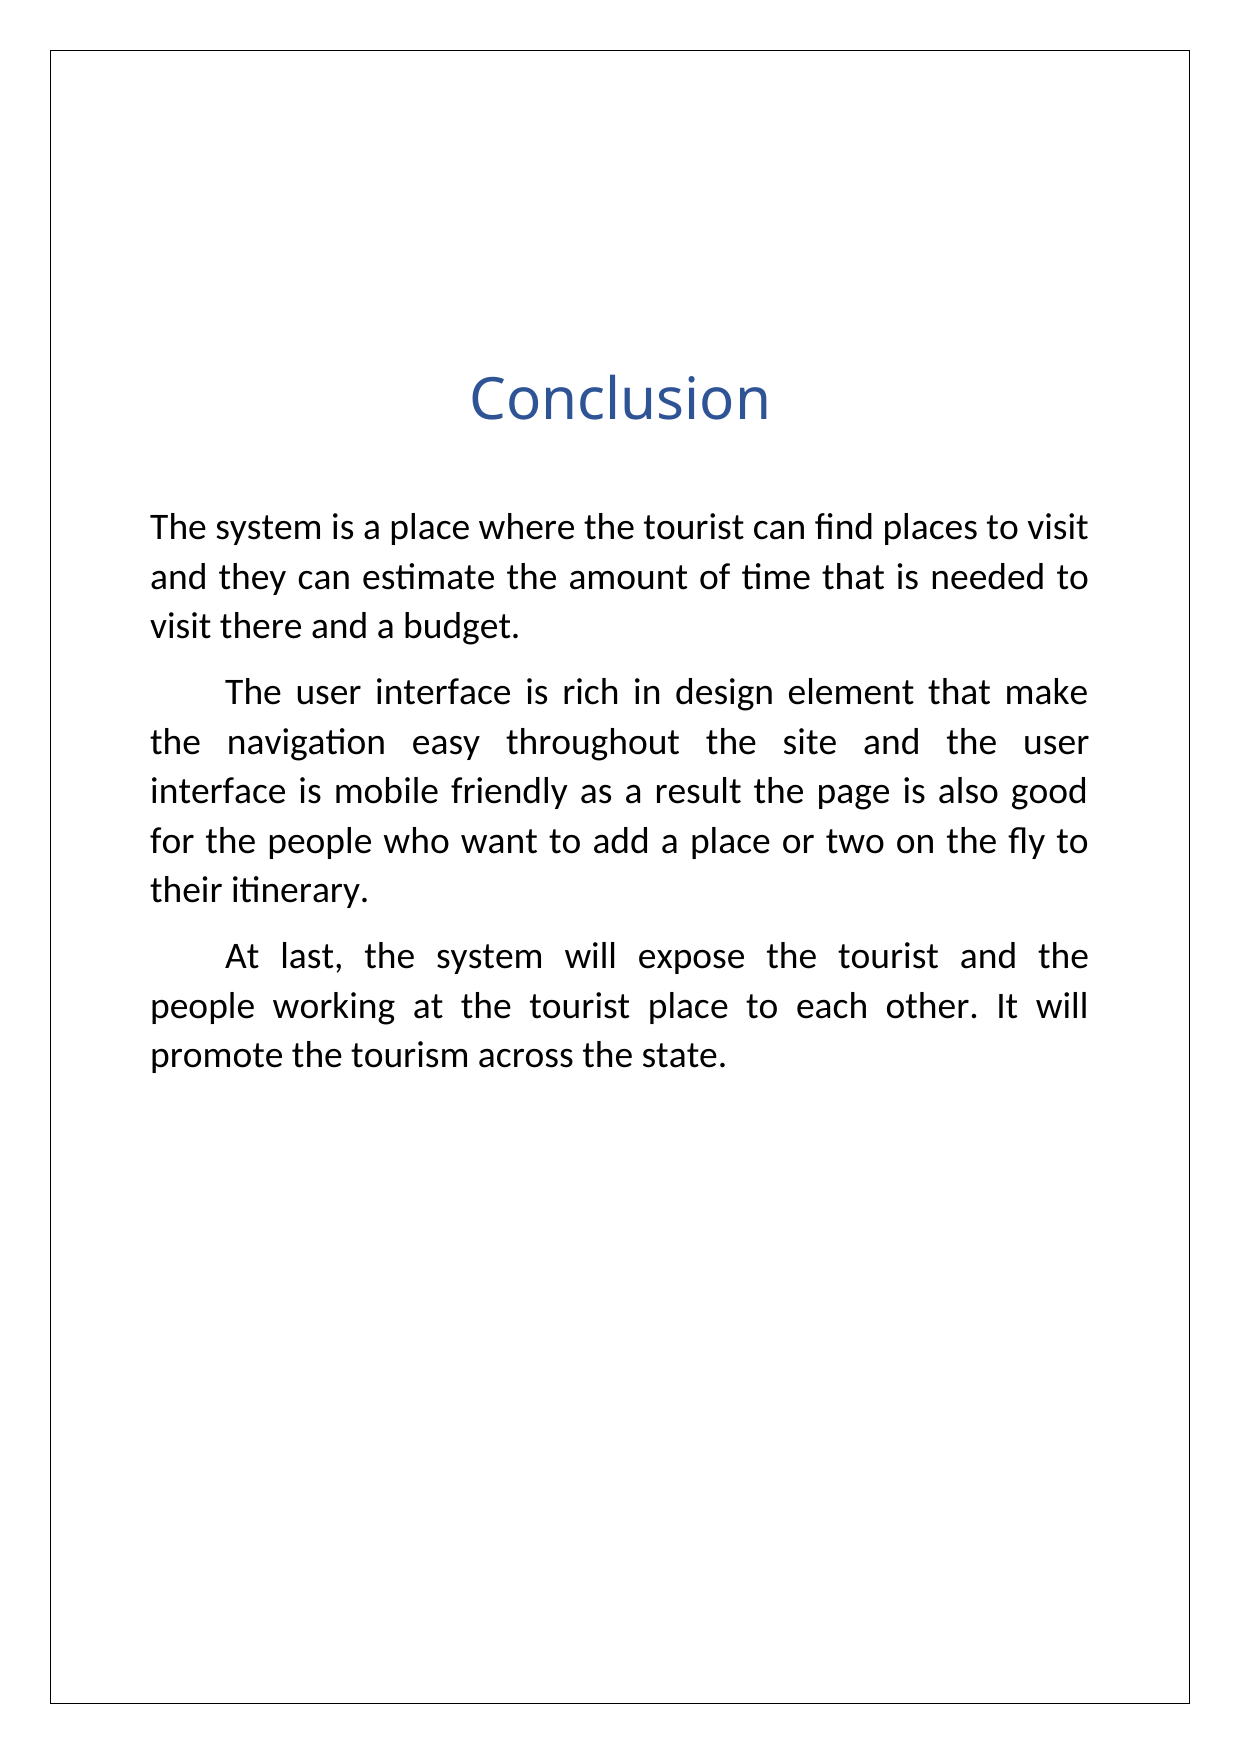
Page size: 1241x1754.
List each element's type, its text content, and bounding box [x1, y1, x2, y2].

subtitle Conclusion [150, 357, 1090, 436]
text The system is a place where the tourist can find places to visit and they can estimate the amount of time that is needed to visit there and a budget. [150, 503, 1090, 648]
text At last, the system will expose the tourist and the people working at the tourist place to each other. It will promote the tourism across the state. [150, 932, 1090, 1077]
text The user interface is rich in design element that make the navigation easy throughout the site and the user interface is mobile friendly as a result the page is also good for the people who want to add a place or two on the fly to their itinerary. [150, 668, 1090, 912]
